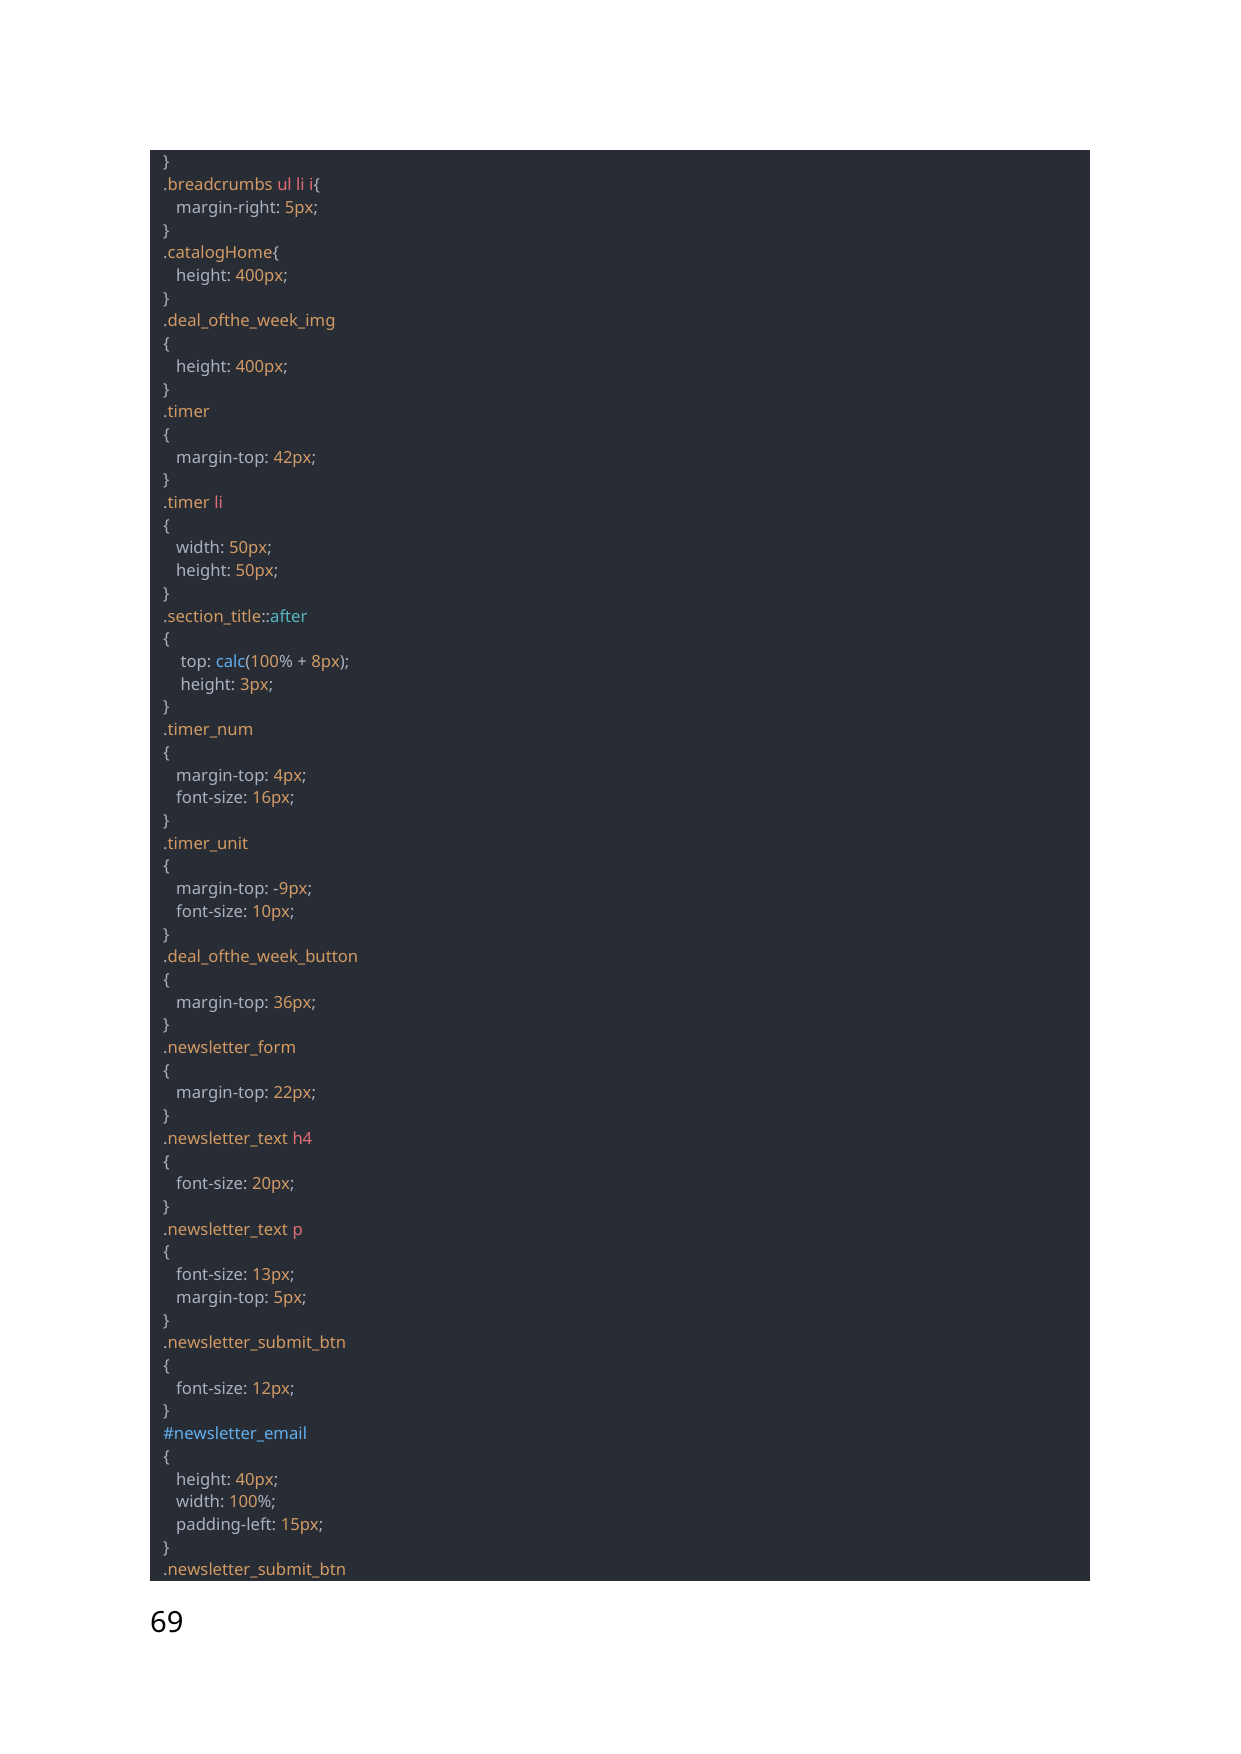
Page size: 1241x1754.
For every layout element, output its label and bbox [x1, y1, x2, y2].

text [150, 150, 1090, 1581]
